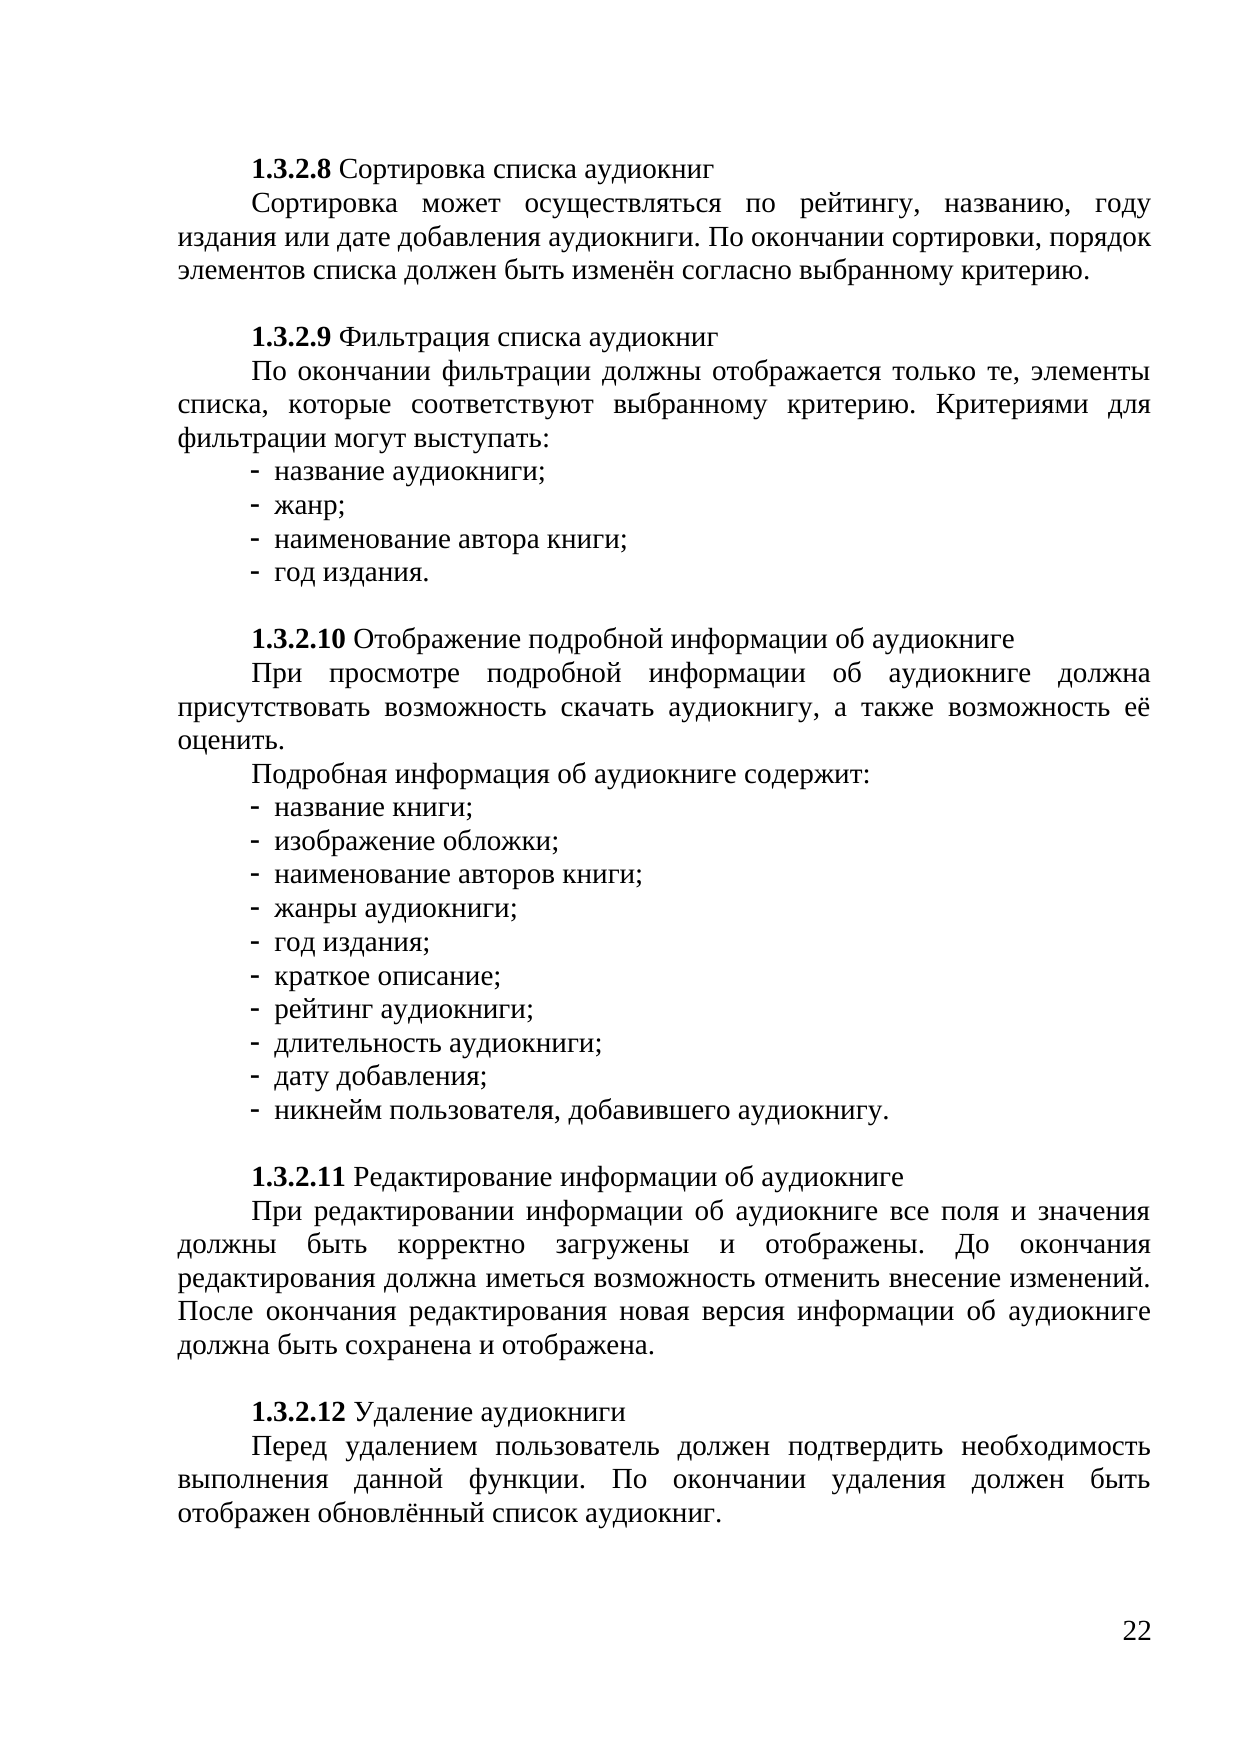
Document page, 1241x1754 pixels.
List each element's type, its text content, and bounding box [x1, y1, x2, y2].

text длительность аудиокниги; [177, 1025, 1152, 1058]
text 1.3.2.10 Отображение подробной информации об аудиокниге [177, 622, 1152, 655]
text Перед удалением пользователь должен подтвердить необходимость выполнения данной функции. По окончании удаления должен быть отображен обновлённый список аудиокниг. [177, 1428, 1152, 1528]
text наименование авторов книги; [177, 857, 1152, 890]
text год издания; [177, 924, 1152, 958]
text краткое описание; [177, 958, 1152, 991]
text 1.3.2.8 Сортировка списка аудиокниг [177, 152, 1152, 185]
text жанры аудиокниги; [177, 890, 1152, 924]
text год издания. [177, 554, 1152, 588]
text наименование автора книги; [177, 521, 1152, 554]
text название аудиокниги; [177, 453, 1152, 487]
text По окончании фильтрации должны отображается только те, элементы списка, которые соответствуют выбранному критерию. Критериями для фильтрации могут выступать: [177, 353, 1152, 453]
text изображение обложки; [177, 823, 1152, 857]
text 1.3.2.12 Удаление аудиокниги [177, 1394, 1152, 1428]
text 1.3.2.11 Редактирование информации об аудиокниге [177, 1159, 1152, 1193]
text При редактировании информации об аудиокниге все поля и значения должны быть корректно загружены и отображены. До окончания редактирования должна иметься возможность отменить внесение изменений. После окончания редактирования новая версия информации об аудиокниге должна быть сохранена и отображена. [177, 1193, 1152, 1361]
text Подробная информация об аудиокниге содержит: [177, 756, 1152, 789]
text дату добавления; [177, 1058, 1152, 1092]
text рейтинг аудиокниги; [177, 991, 1152, 1025]
text никнейм пользователя, добавившего аудиокнигу. [177, 1092, 1152, 1126]
text название книги; [177, 789, 1152, 823]
text При просмотре подробной информации об аудиокниге должна присутствовать возможность скачать аудиокнигу, а также возможность её оценить. [177, 655, 1152, 756]
text Сортировка может осуществляться по рейтингу, названию, году издания или дате добавления аудиокниги. По окончании сортировки, порядок элементов списка должен быть изменён согласно выбранному критерию. [177, 185, 1152, 286]
text жанр; [177, 487, 1152, 521]
text 1.3.2.9 Фильтрация списка аудиокниг [177, 319, 1152, 353]
